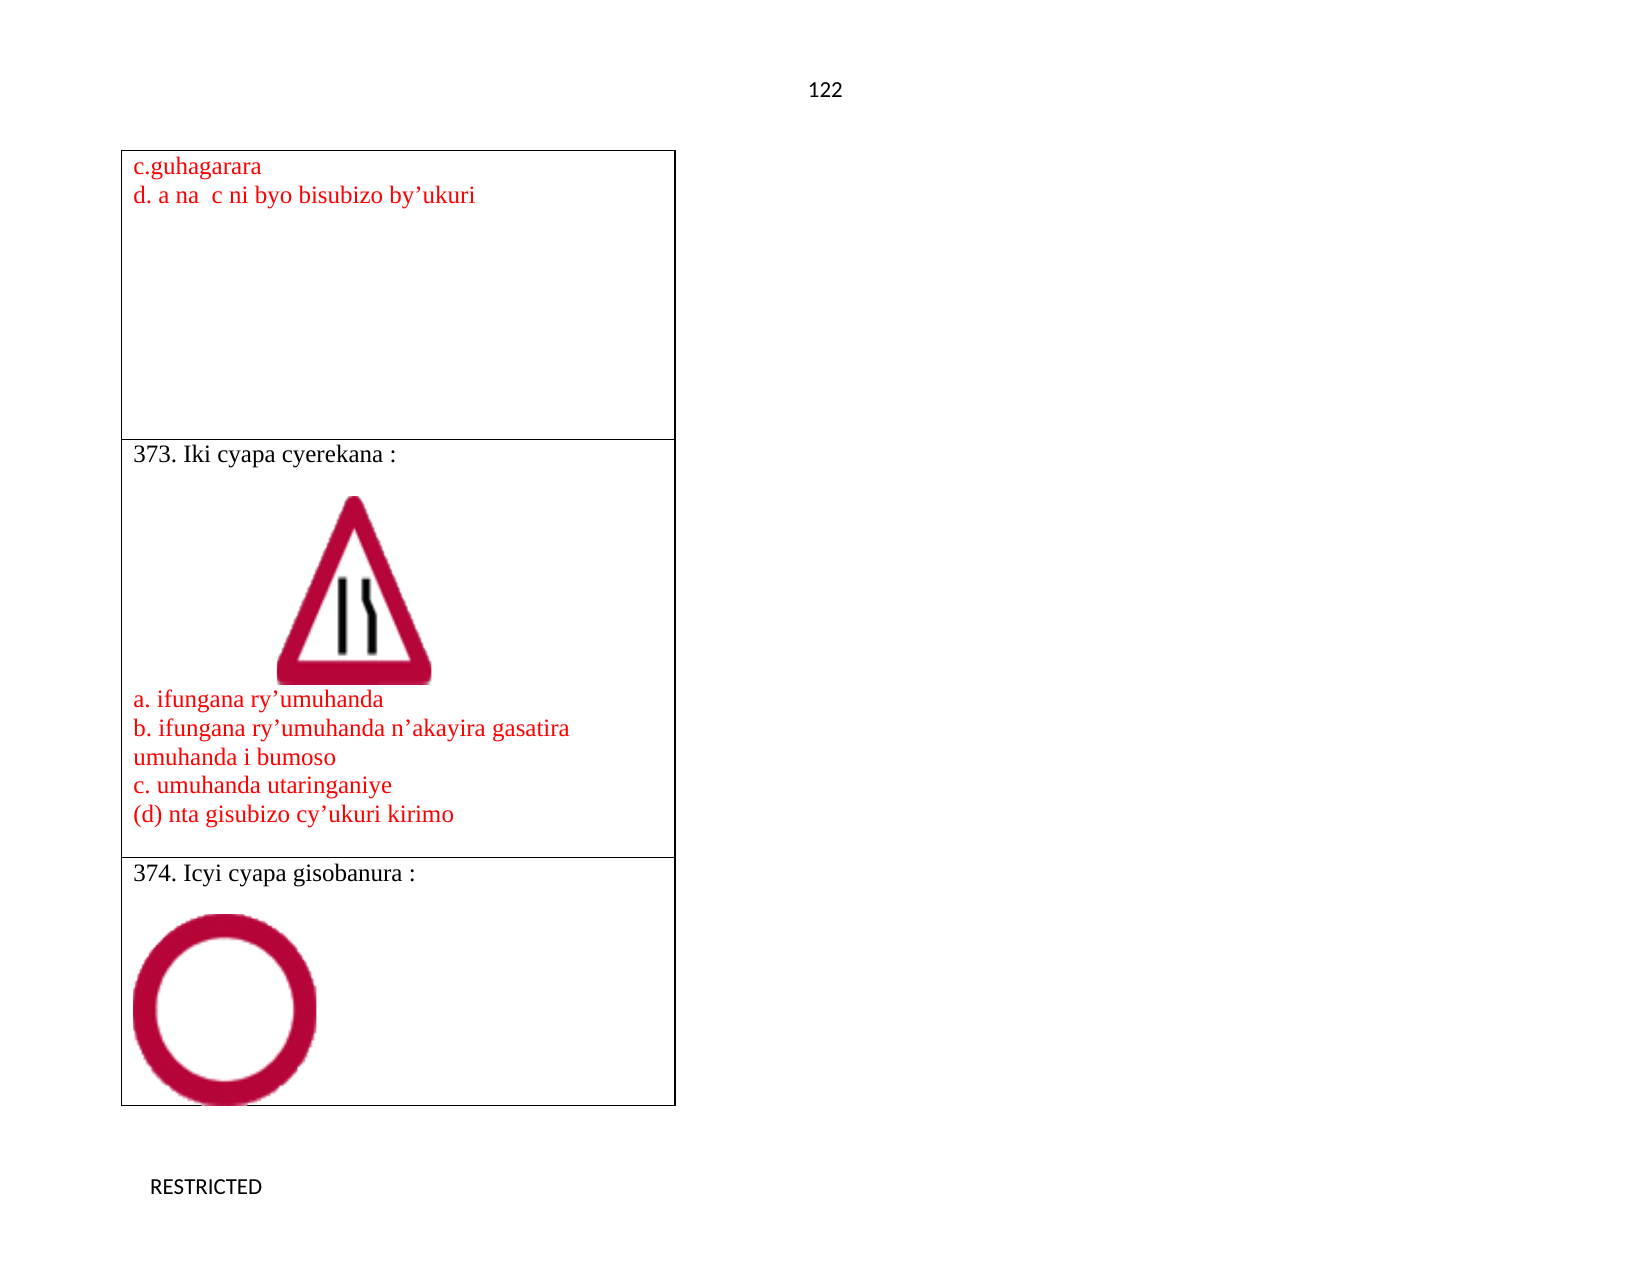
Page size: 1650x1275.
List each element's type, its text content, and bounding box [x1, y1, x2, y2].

picture [276, 496, 432, 685]
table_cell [122, 151, 674, 438]
picture [133, 914, 317, 1106]
table_cell 373. Iki cyapa cyerekana : a. ifungana ry’umuhanda b. ifungana ry’umuhanda n’akayira gasatira umuhanda i bumoso c. umuhanda utaringaniye (d) nta gisubizo cy’ukuri kirimo [122, 440, 674, 857]
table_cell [122, 858, 674, 1105]
